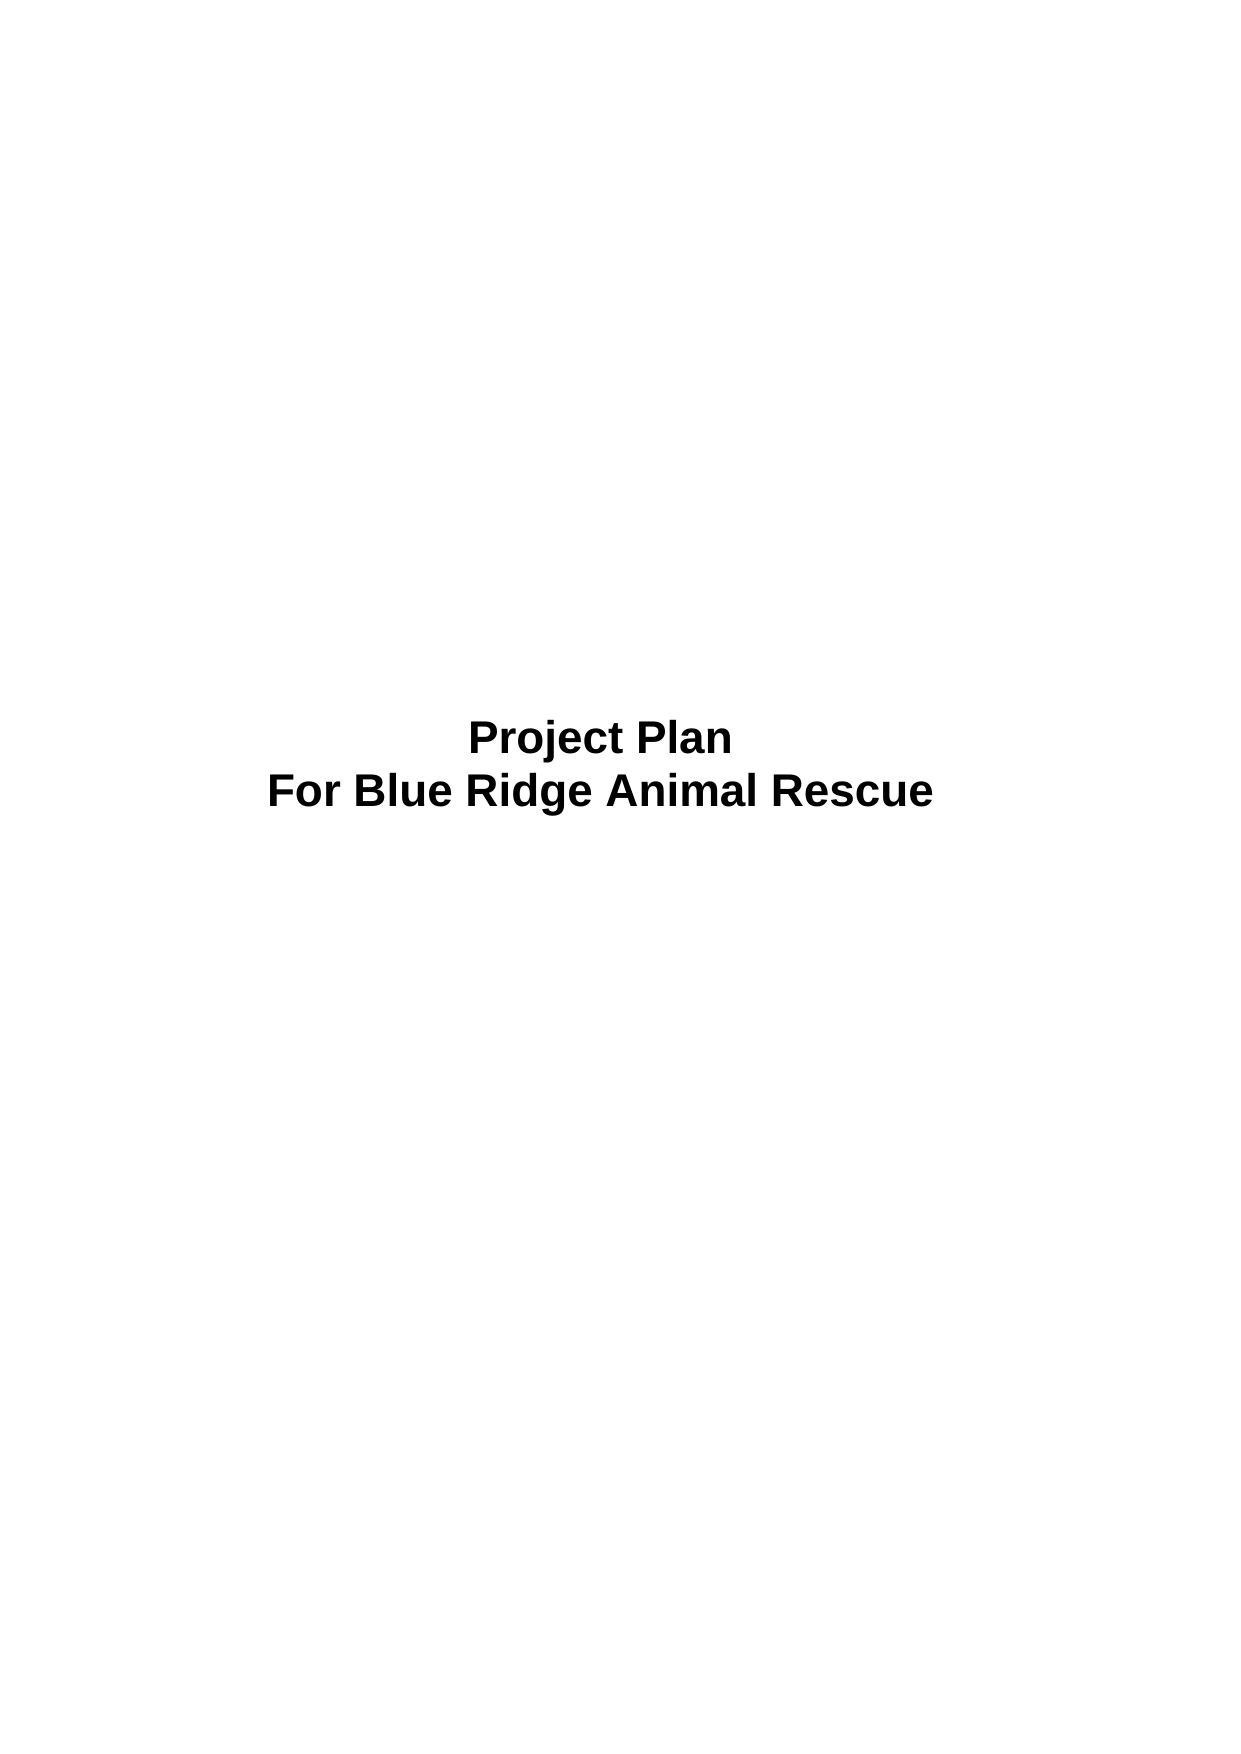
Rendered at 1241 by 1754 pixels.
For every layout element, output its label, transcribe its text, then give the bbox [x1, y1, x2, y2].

text For Blue Ridge Animal Rescue [150, 763, 1051, 847]
text Project Plan [150, 711, 1051, 763]
